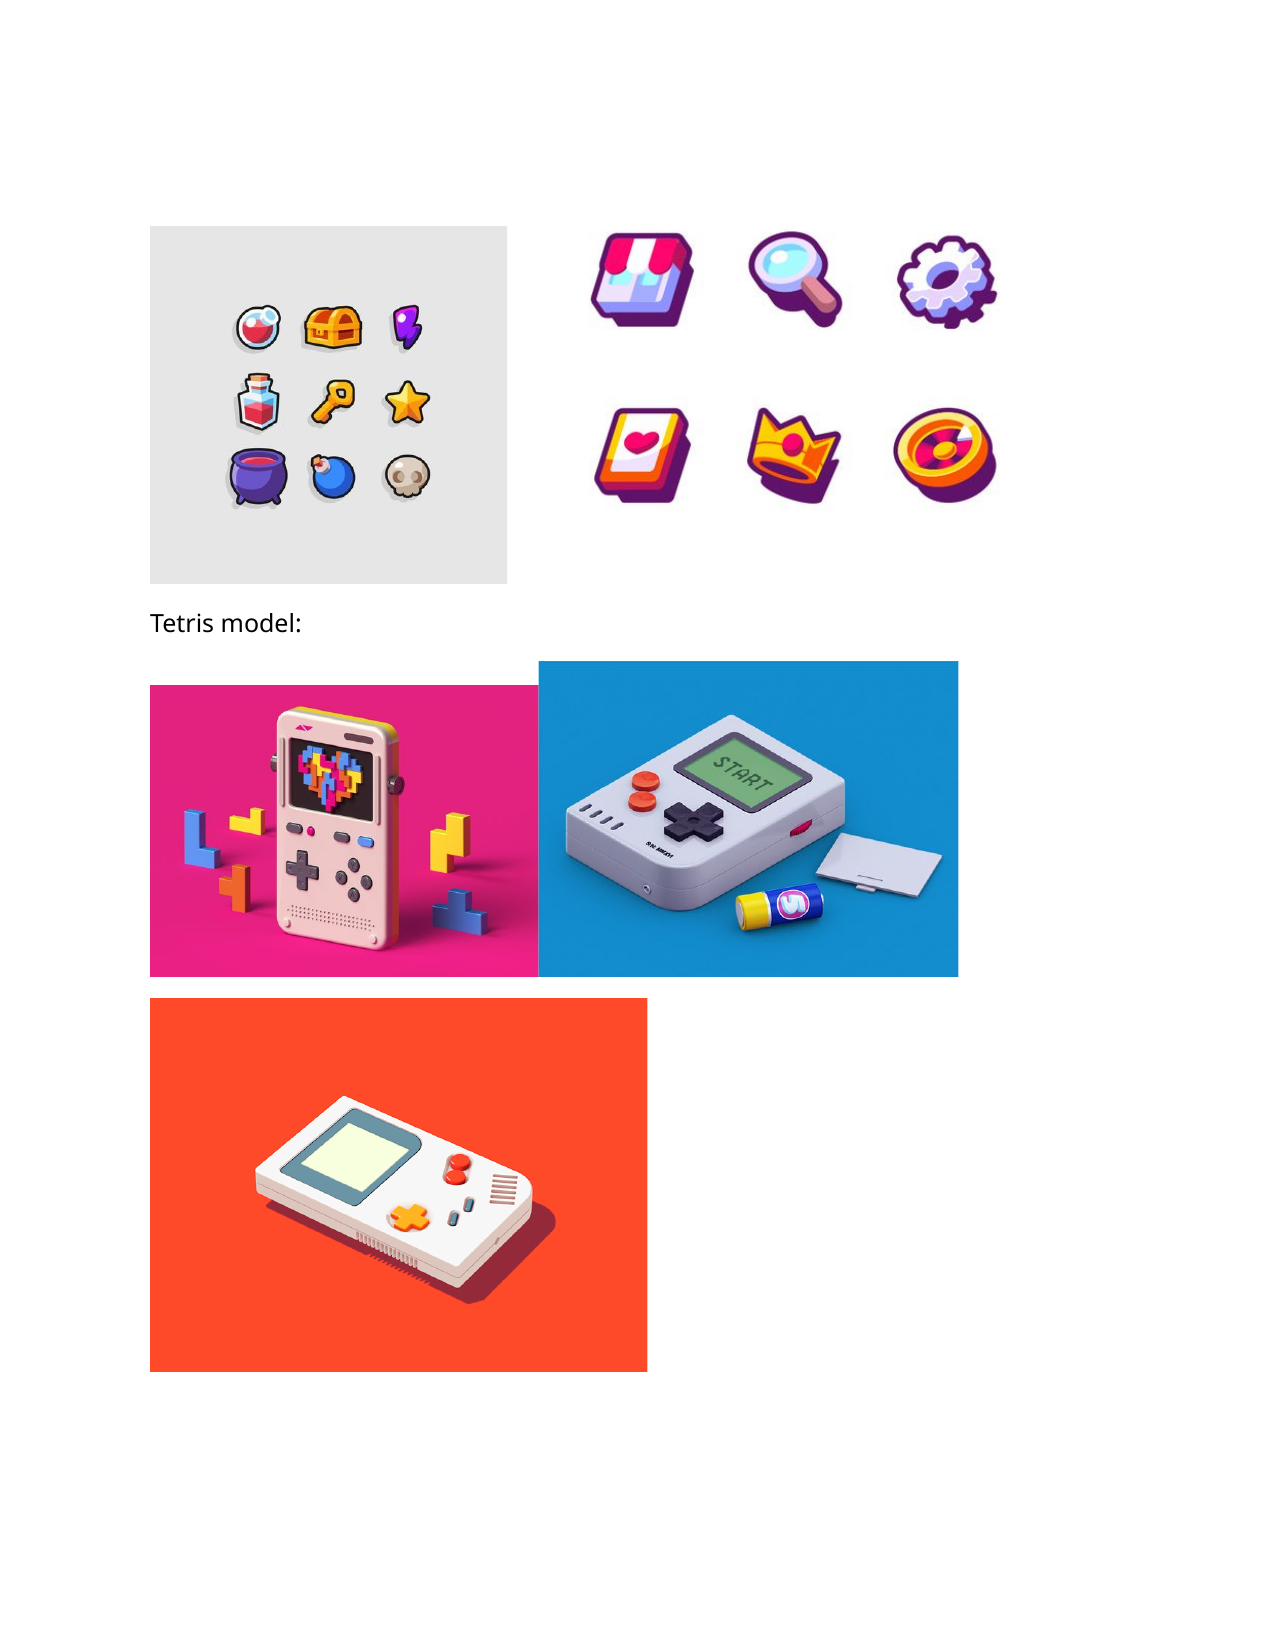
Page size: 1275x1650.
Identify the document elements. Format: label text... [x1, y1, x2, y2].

picture [150, 998, 648, 1372]
picture [150, 661, 959, 977]
text Tetris model: [150, 606, 1125, 640]
picture [150, 150, 1086, 584]
